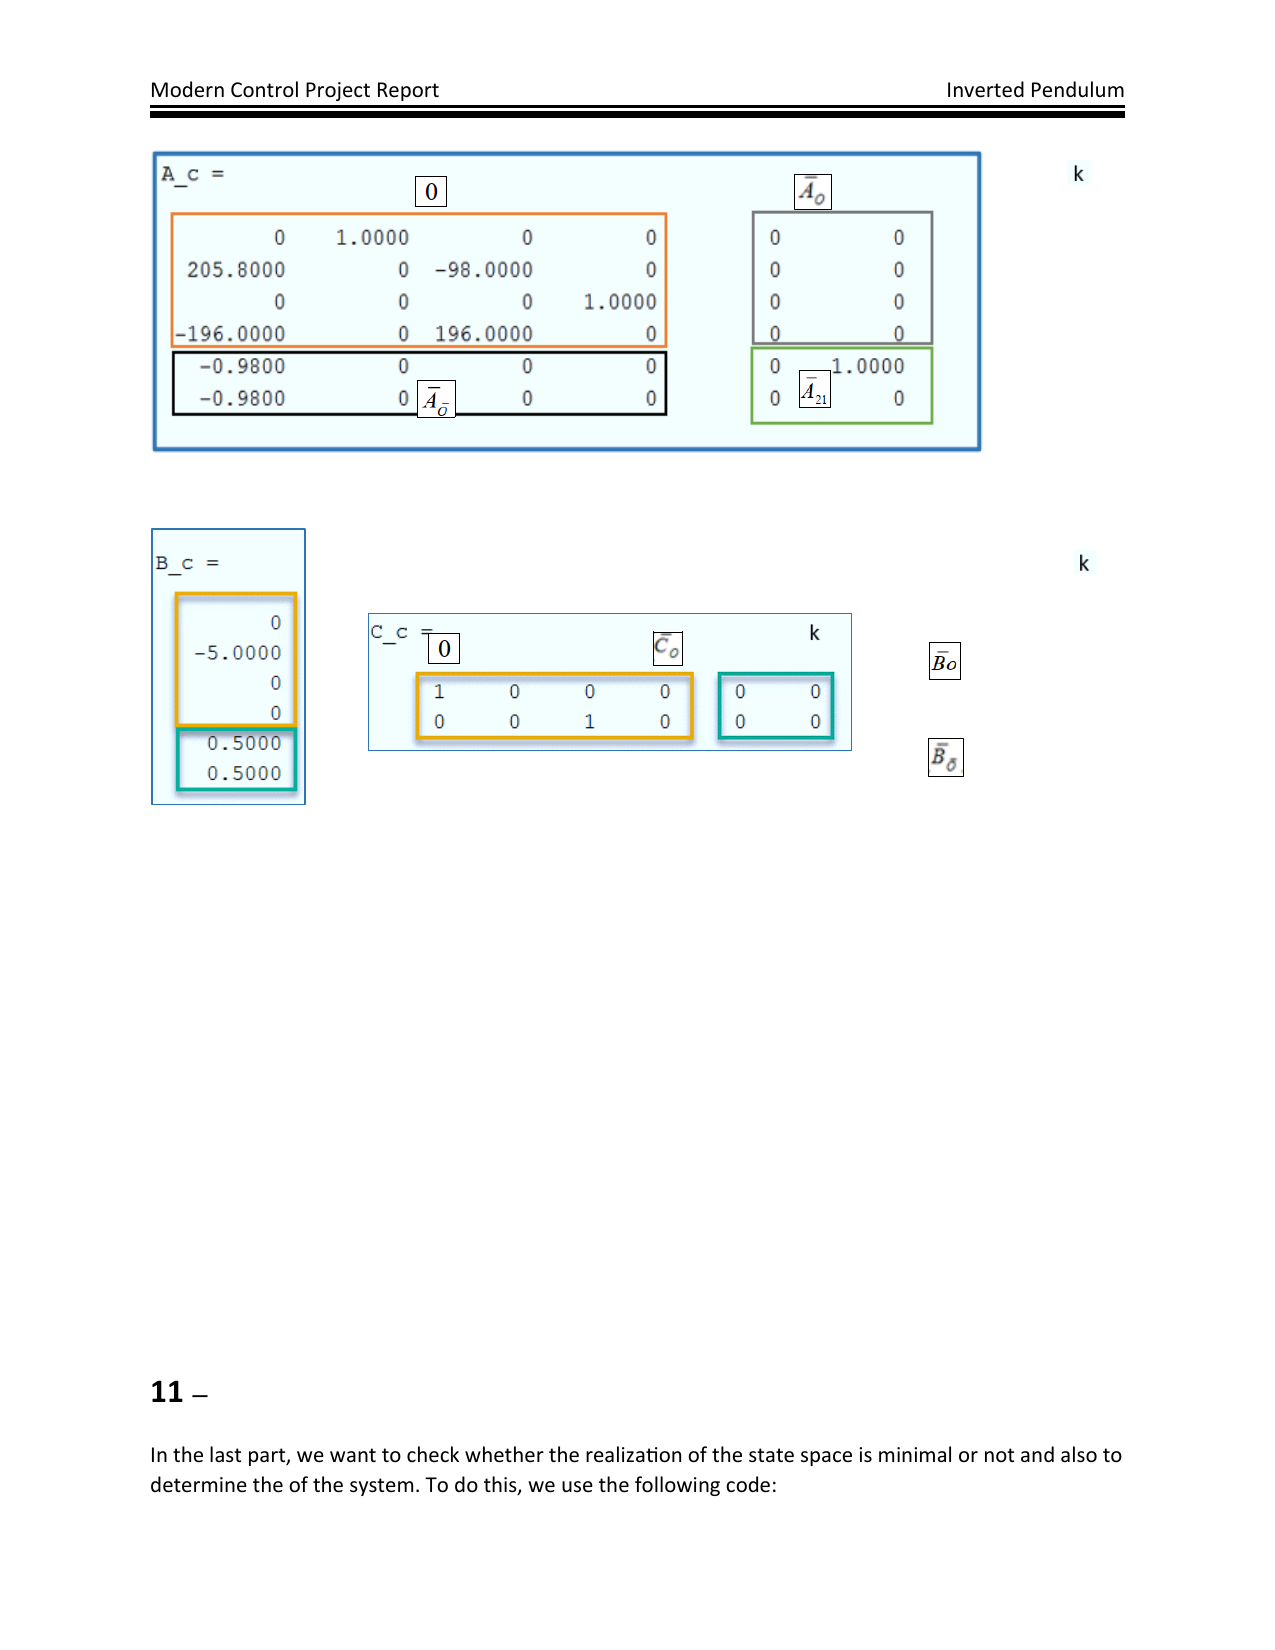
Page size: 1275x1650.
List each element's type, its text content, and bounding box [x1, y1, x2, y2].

picture [930, 643, 960, 679]
picture [153, 530, 304, 804]
text In the last part, we want to check whether the realization of the state space is minimal or not and also to determine the of the system. To do this, we use the following code: [150, 1440, 1125, 1498]
picture [929, 739, 963, 776]
picture [369, 614, 851, 750]
picture [1067, 160, 1091, 185]
picture [149, 150, 984, 453]
text 11 – [150, 1370, 1125, 1419]
picture [1073, 550, 1097, 574]
